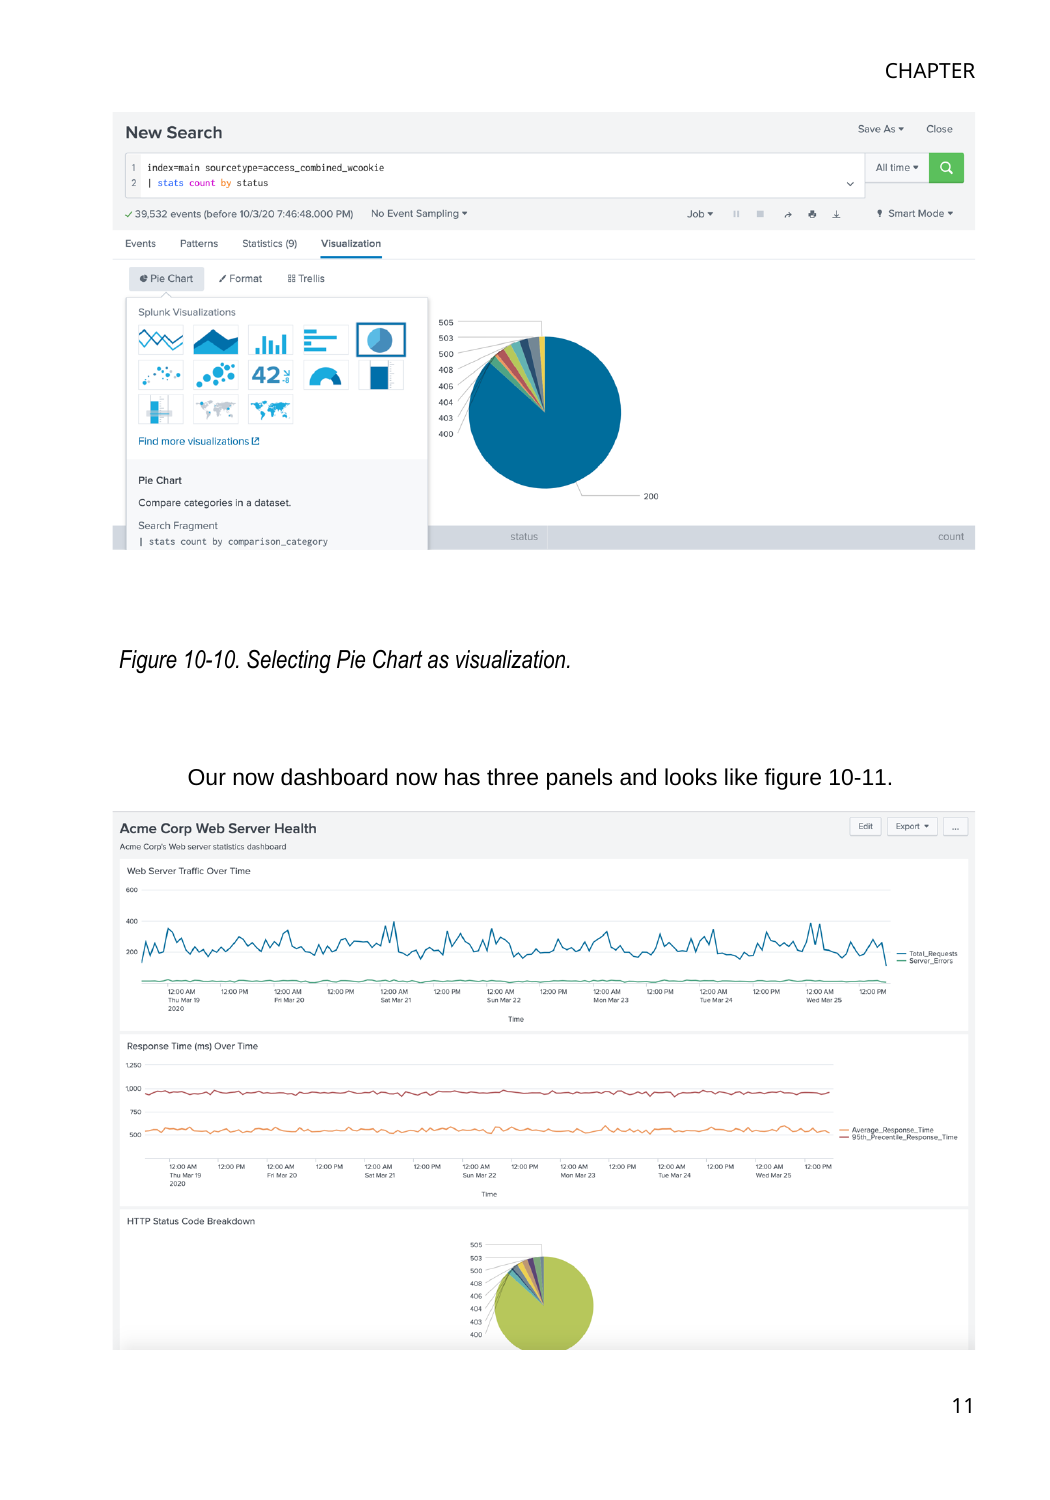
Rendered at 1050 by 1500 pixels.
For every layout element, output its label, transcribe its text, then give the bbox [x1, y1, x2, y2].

text Our now dashboard now has three panels and looks like figure 10-11. [112, 757, 975, 791]
text Figure 10-10. Selecting Pie Chart as visualization. [112, 645, 975, 674]
picture [112, 112, 976, 550]
picture [112, 811, 976, 1350]
